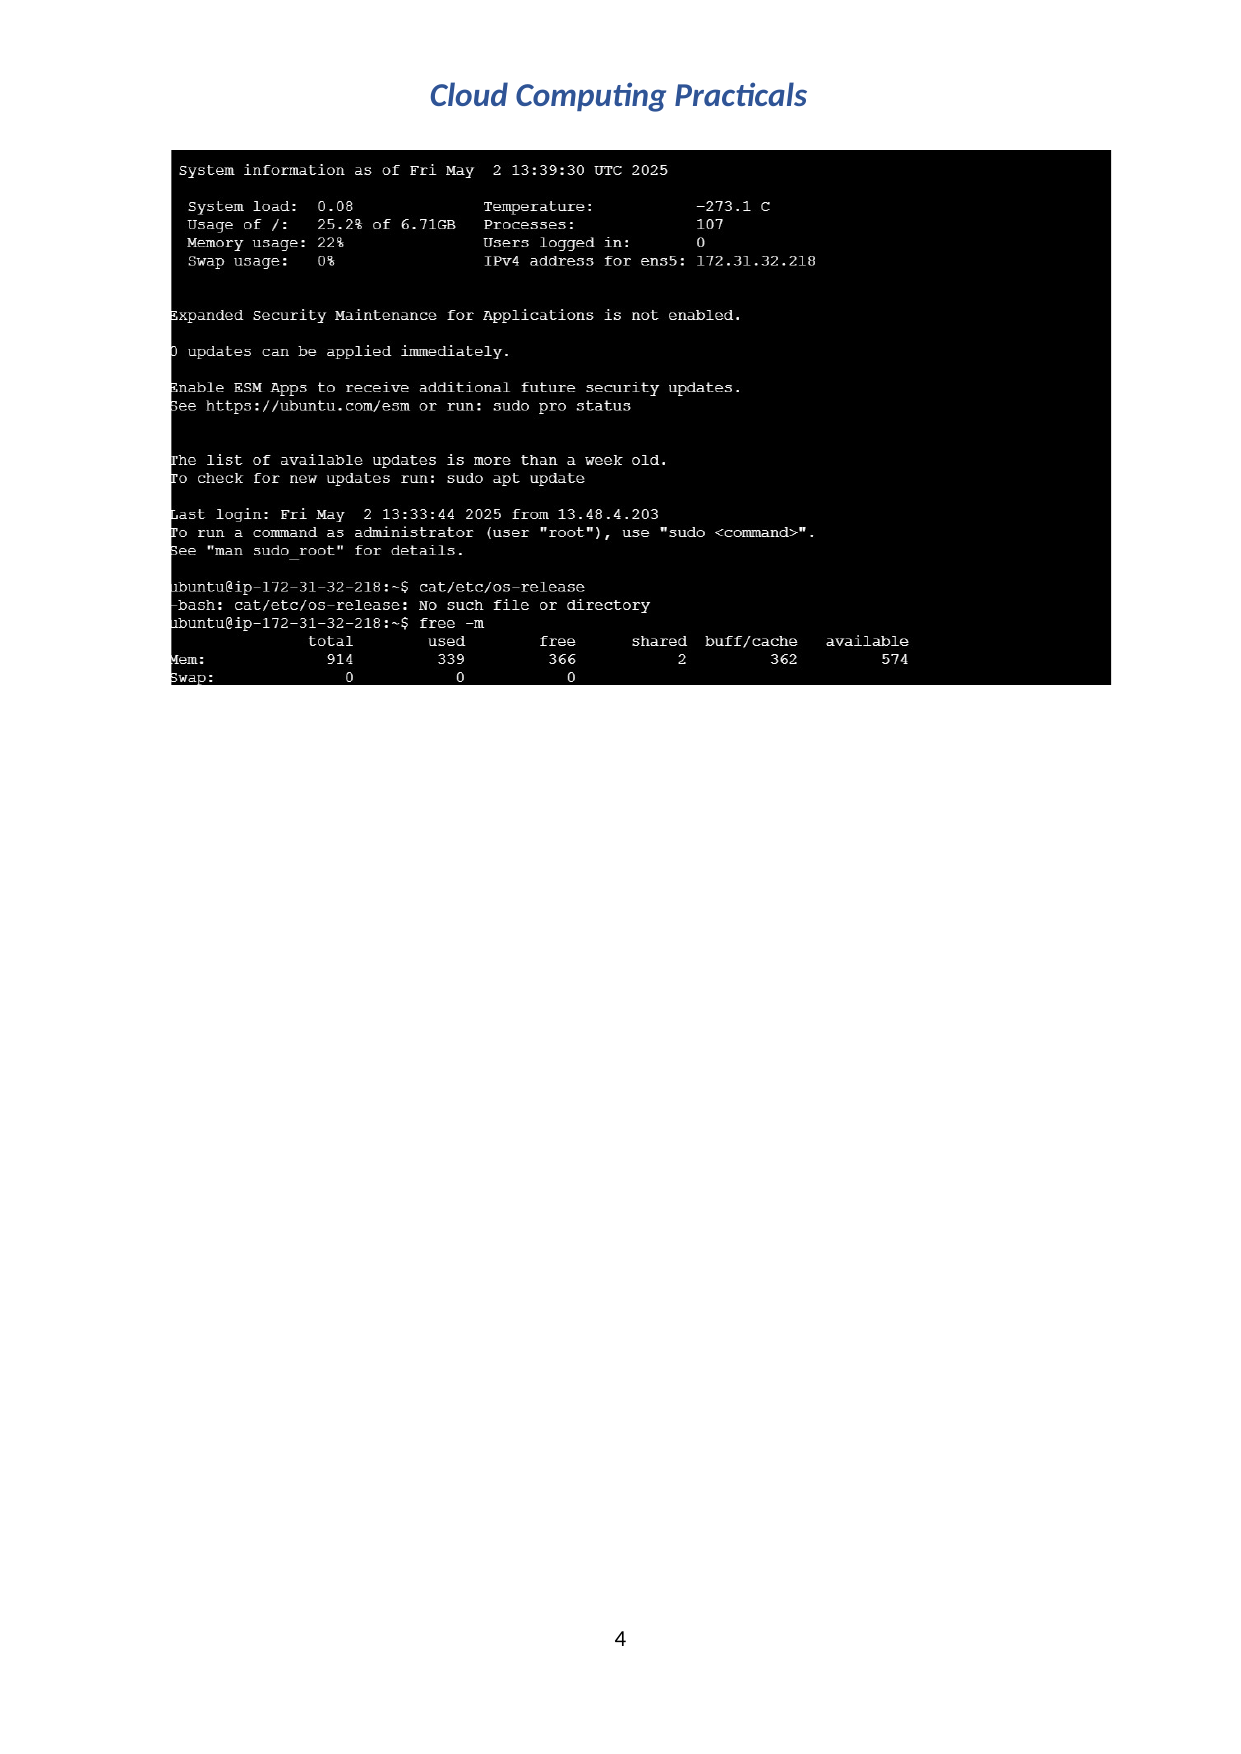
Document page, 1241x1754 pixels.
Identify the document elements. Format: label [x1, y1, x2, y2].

picture [171, 150, 1112, 685]
